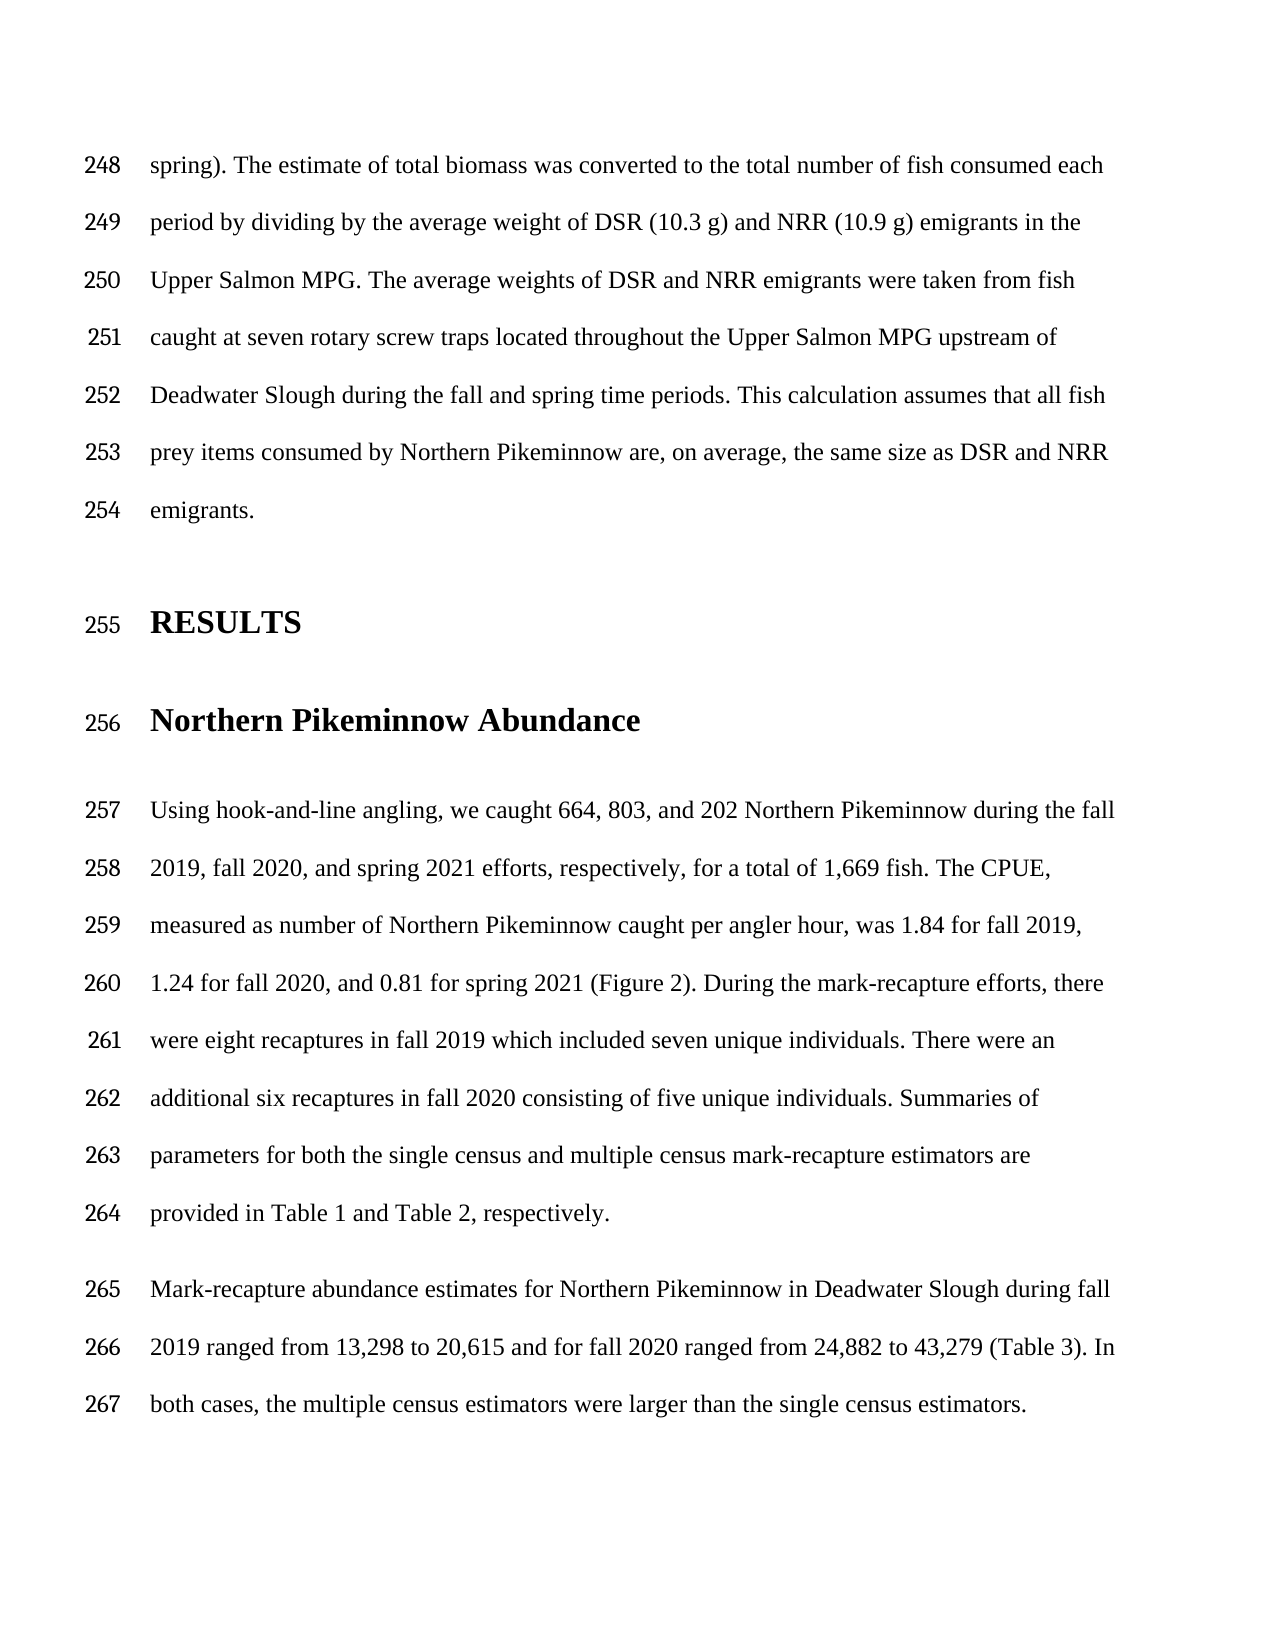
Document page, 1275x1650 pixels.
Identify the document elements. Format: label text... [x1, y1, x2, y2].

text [150, 150, 1125, 524]
text Using hook-and-line angling, we caught 664, 803, and 202 Northern Pikeminnow during the fall 2019, fall 2020, and spring 2021 efforts, respectively, for a total of 1,669 fish. The CPUE, measured as number of Northern Pikeminnow caught per angler hour, was 1.84 for fall 2019, 1.24 for fall 2020, and 0.81 for spring 2021 (Figure 2). During the mark-recapture efforts, there were eight recaptures in fall 2019 which included seven unique individuals. There were an additional six recaptures in fall 2020 consisting of five unique individuals. Summaries of parameters for both the single census and multiple census mark-recapture estimators are provided in Table 1 and Table 2, respectively. [150, 795, 1125, 1227]
subtitle Results [150, 602, 1125, 641]
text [150, 1274, 1125, 1418]
subtitle Northern Pikeminnow Abundance [150, 700, 1125, 738]
